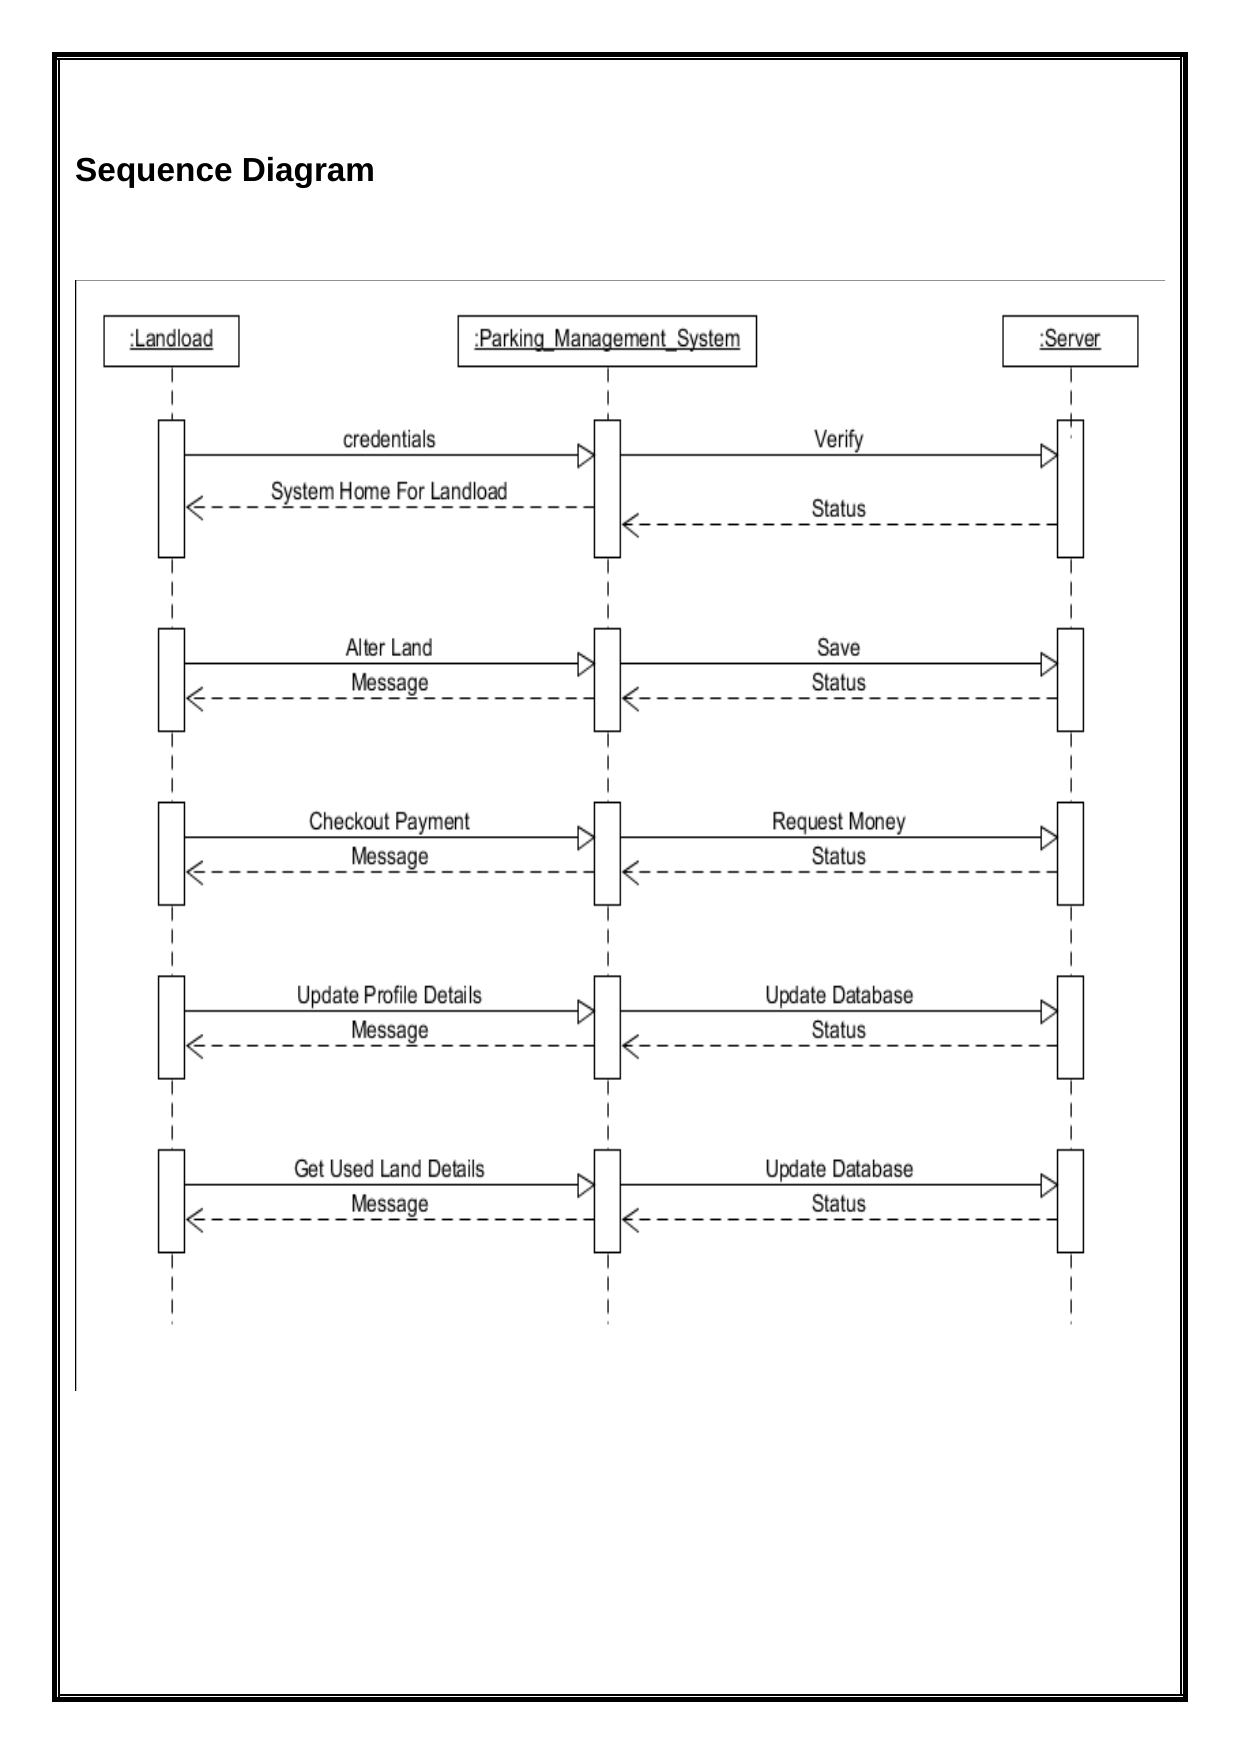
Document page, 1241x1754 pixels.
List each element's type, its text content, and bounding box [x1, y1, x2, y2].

picture [75, 280, 1166, 1391]
text Sequence Diagram [75, 150, 1165, 188]
